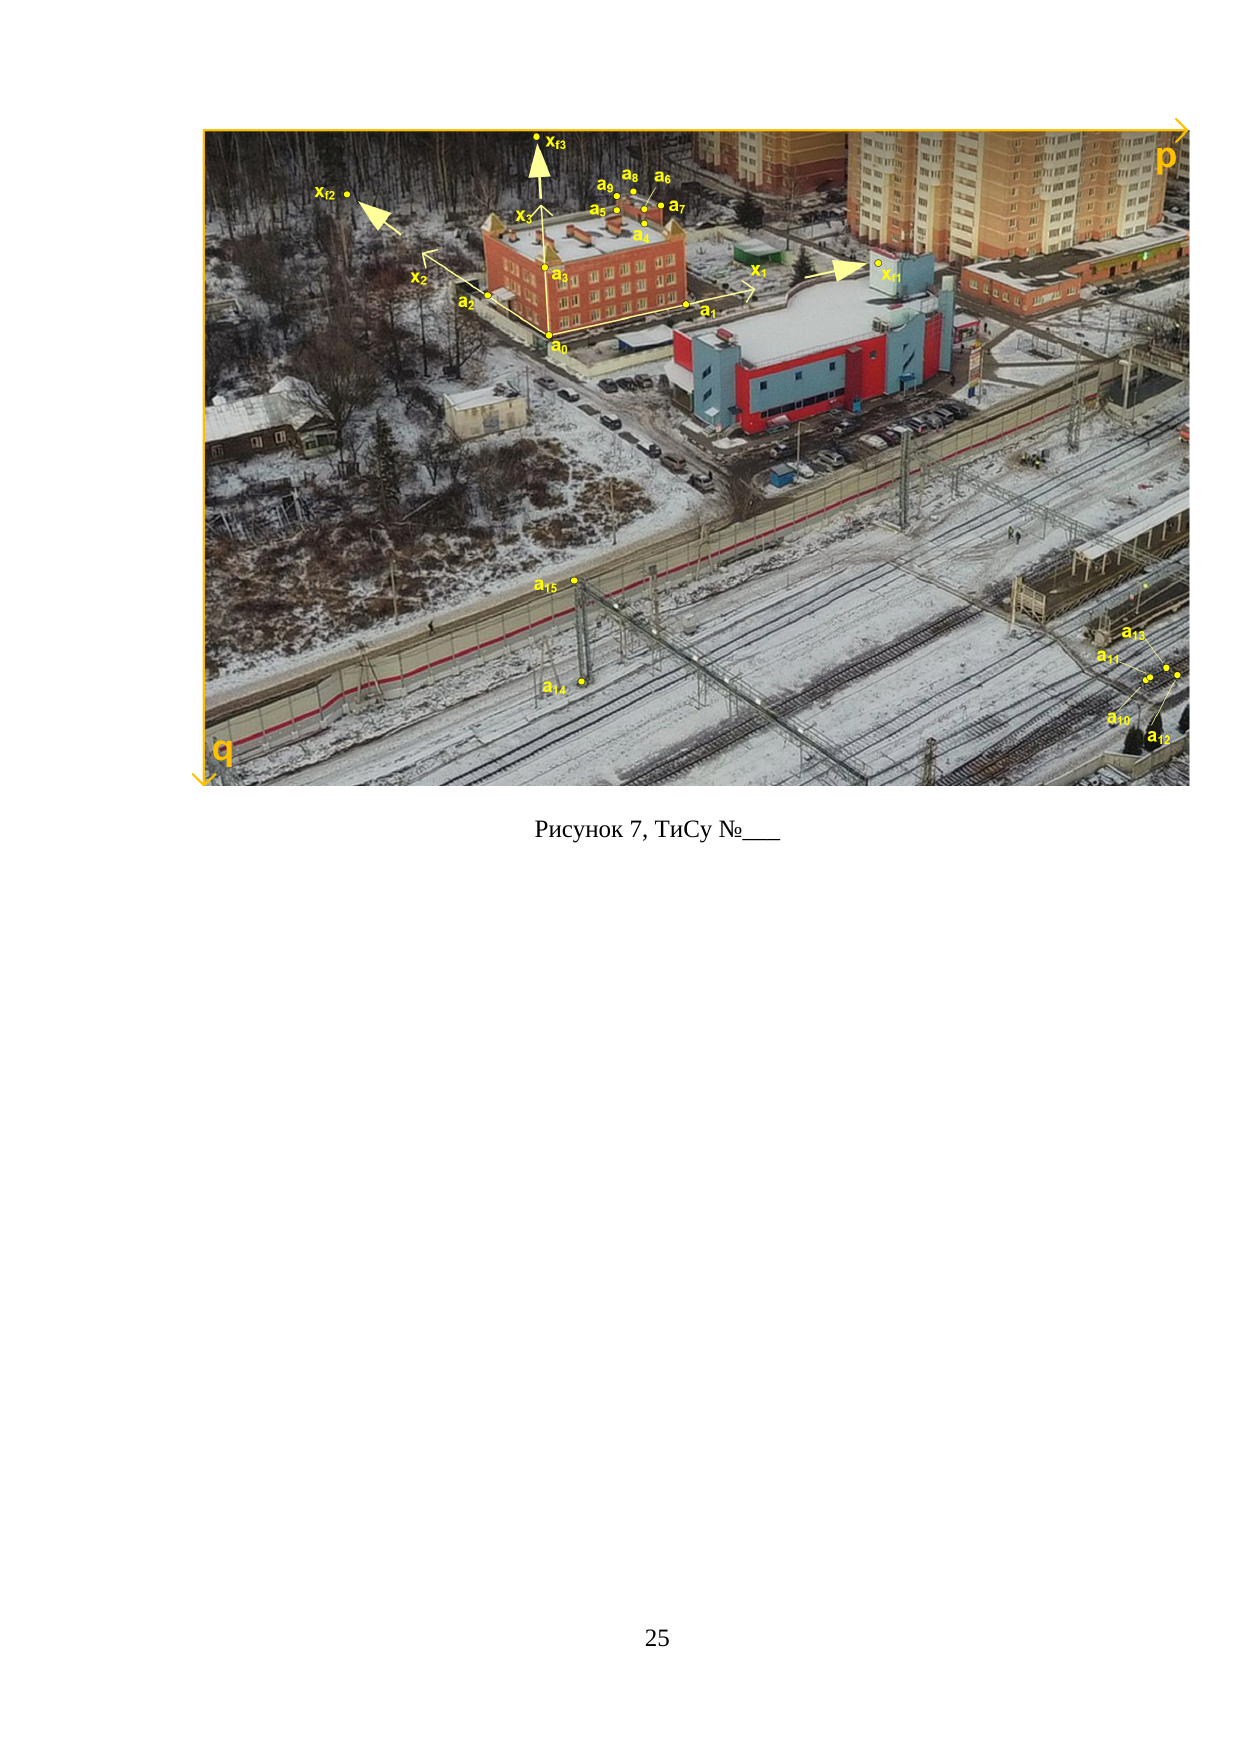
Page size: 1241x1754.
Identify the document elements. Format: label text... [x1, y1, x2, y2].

text Рисунок 7, ТиСу №___ [118, 814, 1122, 843]
picture [192, 118, 1190, 786]
